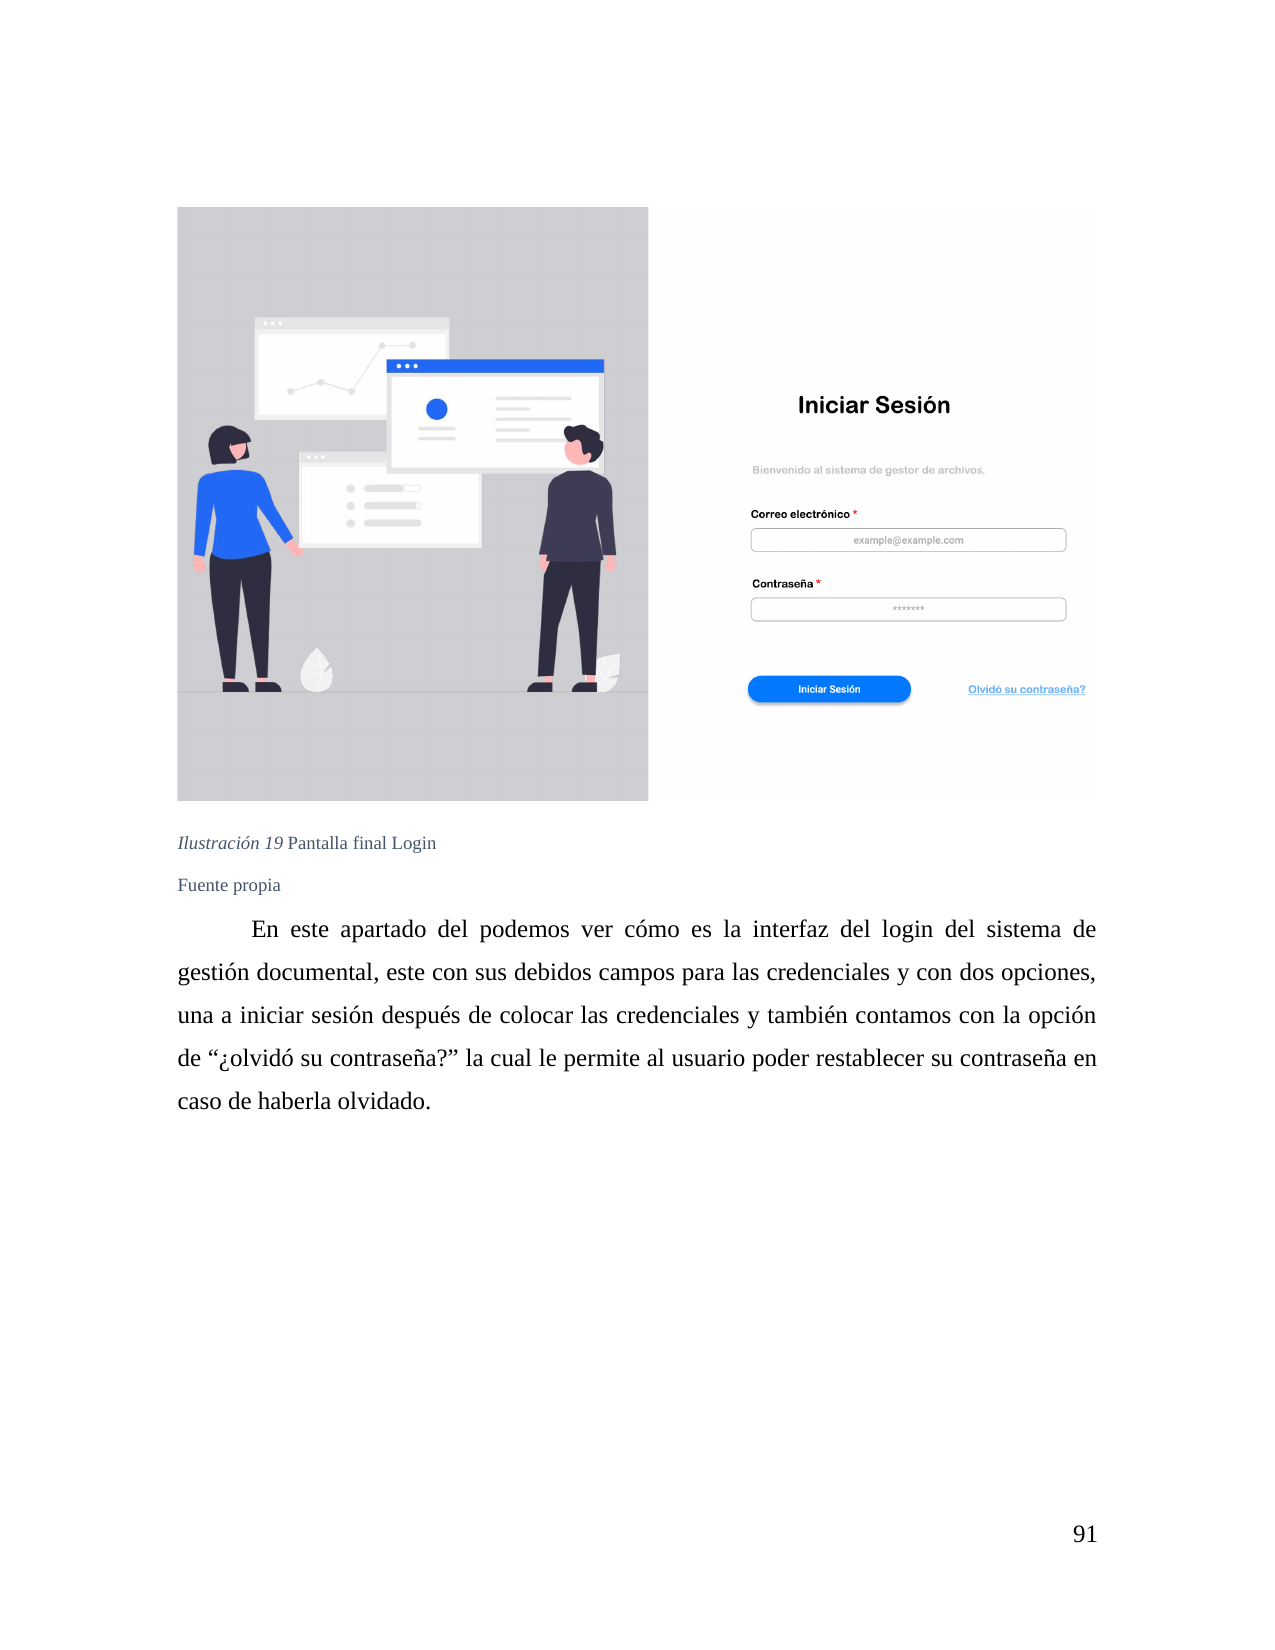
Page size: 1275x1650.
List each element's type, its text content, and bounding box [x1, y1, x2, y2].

picture [177, 207, 1098, 801]
text En este apartado del podemos ver cómo es la interfaz del login del sistema de gestión documental, este con sus debidos campos para las credenciales y con dos opciones, una a iniciar sesión después de colocar las credenciales y también contamos con la opción de “¿olvidó su contraseña?” la cual le permite al usuario poder restablecer su contraseña en caso de haberla olvidado. [177, 914, 1098, 1115]
text Fuente propia [177, 874, 1098, 896]
